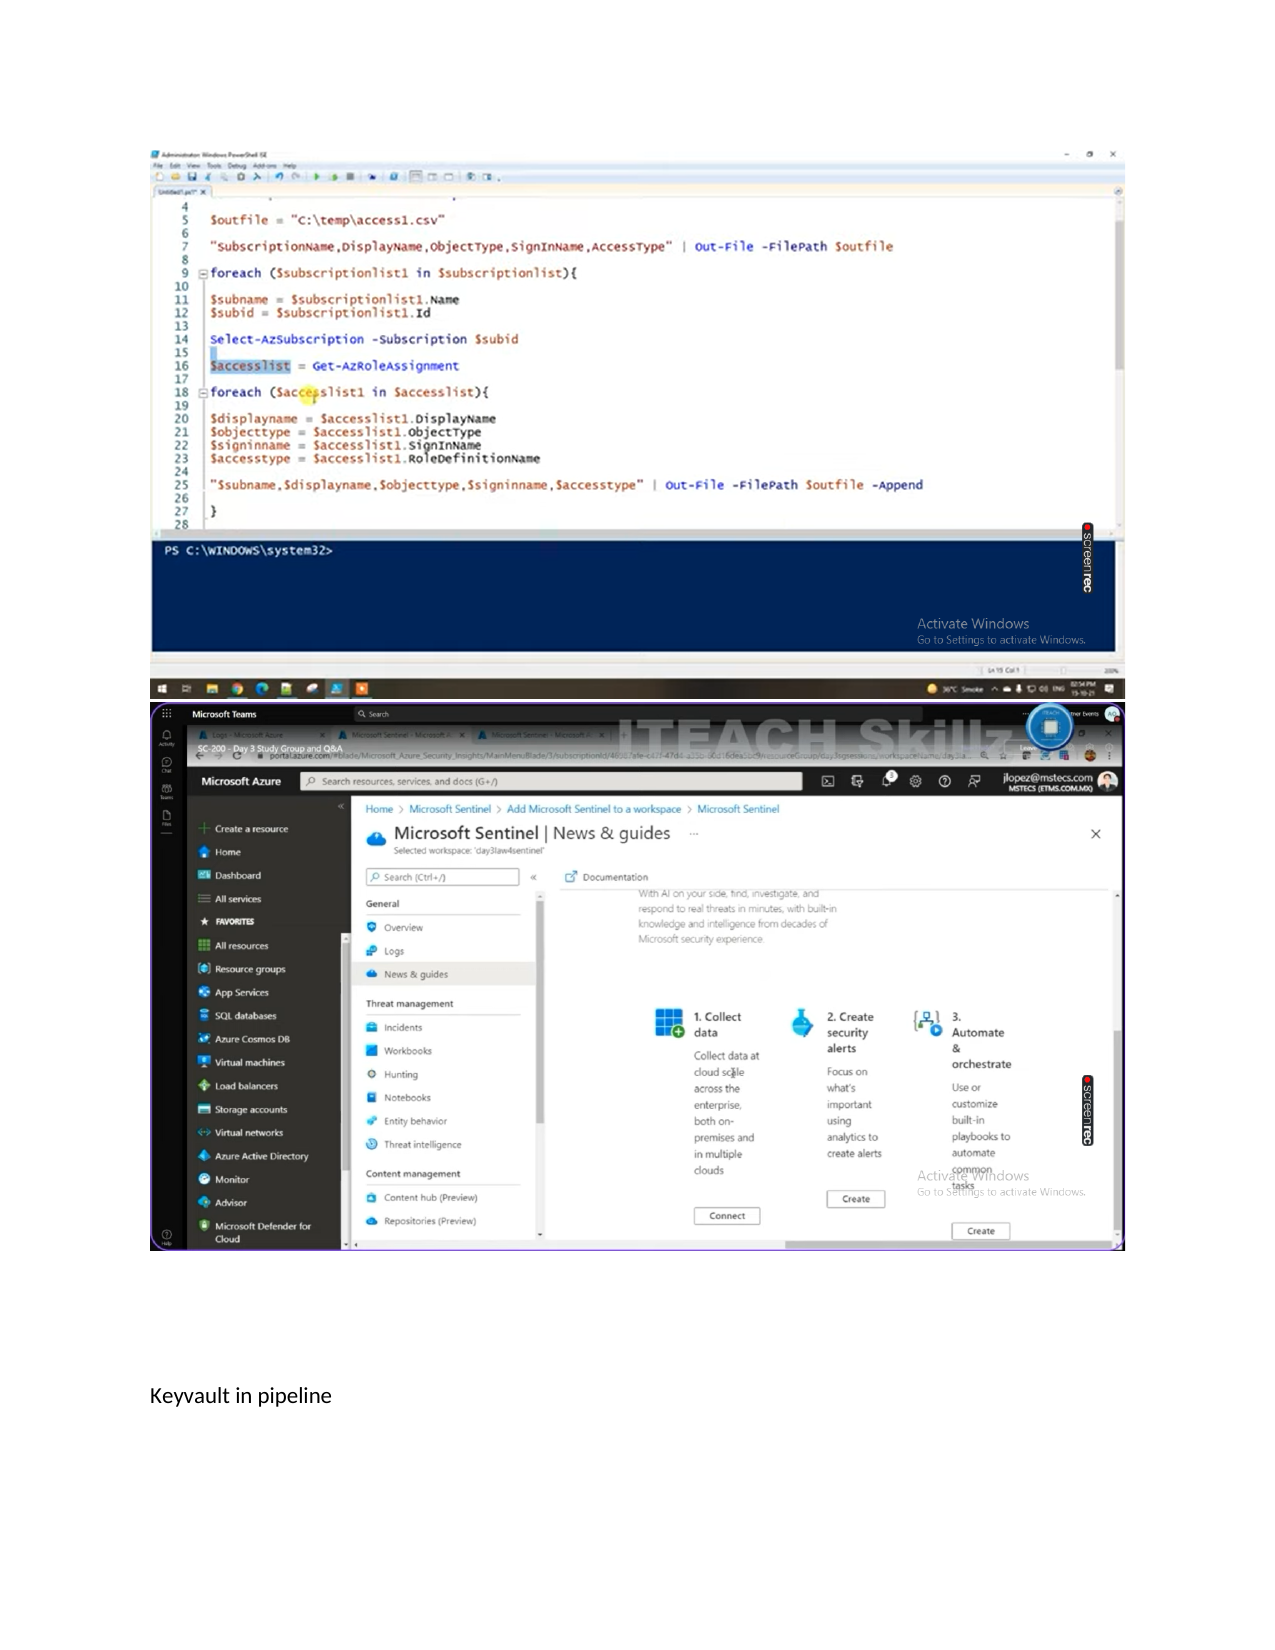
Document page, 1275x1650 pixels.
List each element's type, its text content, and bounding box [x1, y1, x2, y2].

text Keyvault in pipeline [150, 1382, 1125, 1410]
picture [150, 702, 1125, 1251]
picture [150, 150, 1125, 699]
